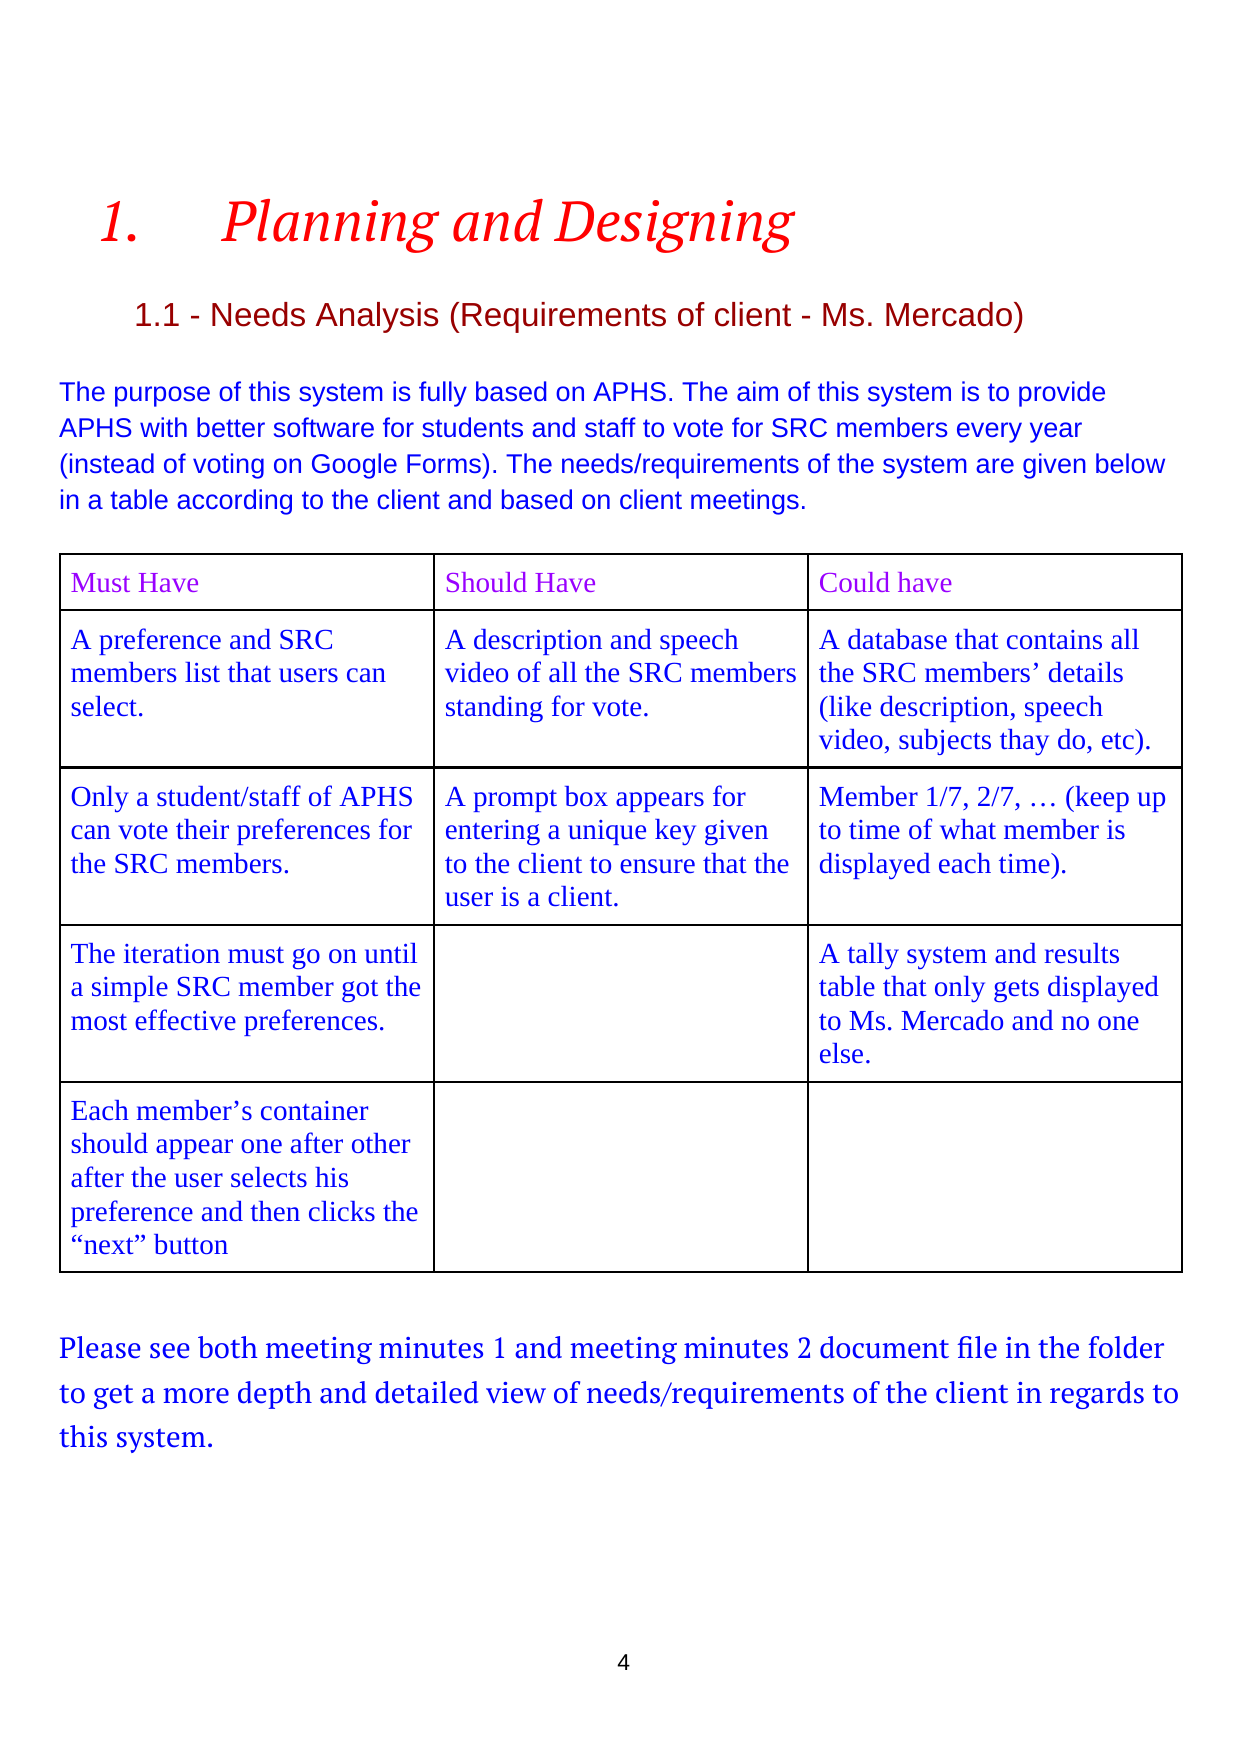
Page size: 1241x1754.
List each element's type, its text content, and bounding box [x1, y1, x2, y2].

table_cell Only a student/staff of APHS can vote their preferences for the SRC members. [61, 769, 433, 923]
subtitle 1.1 - Needs Analysis (Requirements of client - Ms. Mercado) [59, 295, 1181, 333]
table_header Could have [809, 555, 1181, 609]
table_cell A tally system and results table that only gets displayed to Ms. Mercado and no one else. [809, 926, 1181, 1081]
table_cell [435, 926, 807, 1081]
text Please see both meeting minutes 1 and meeting minutes 2 document file in the folder to get a more depth and detailed view of needs/requirements of the client in regards to this system. [59, 1328, 1181, 1456]
table_cell [809, 1083, 1181, 1271]
table_cell A prompt box appears for entering a unique key given to the client to ensure that the user is a client. [435, 769, 807, 923]
table_header Must Have [61, 555, 433, 609]
table_cell A database that contains all the SRC members’ details (like description, speech video, subjects thay do, etc). [809, 611, 1181, 766]
table_cell Each member’s container should appear one after other after the user selects his preference and then clicks the “next” button [61, 1083, 433, 1271]
table_cell A description and speech video of all the SRC members standing for vote. [435, 611, 807, 766]
table_cell [435, 1083, 807, 1271]
table_header Should Have [435, 555, 807, 609]
table_cell The iteration must go on until a simple SRC member got the most effective preferences. [61, 926, 433, 1081]
text The purpose of this system is fully based on APHS. The aim of this system is to provide APHS with better software for students and staff to vote for SRC members every year (instead of voting on Google Forms). The needs/requirements of the system are given below in a table according to the client and based on client meetings. [59, 376, 1181, 515]
subtitle Planning and Designing [96, 183, 1181, 257]
table_cell A preference and SRC members list that users can select. [61, 611, 433, 766]
table_cell Member 1/7, 2/7, … (keep up to time of what member is displayed each time). [809, 769, 1181, 923]
